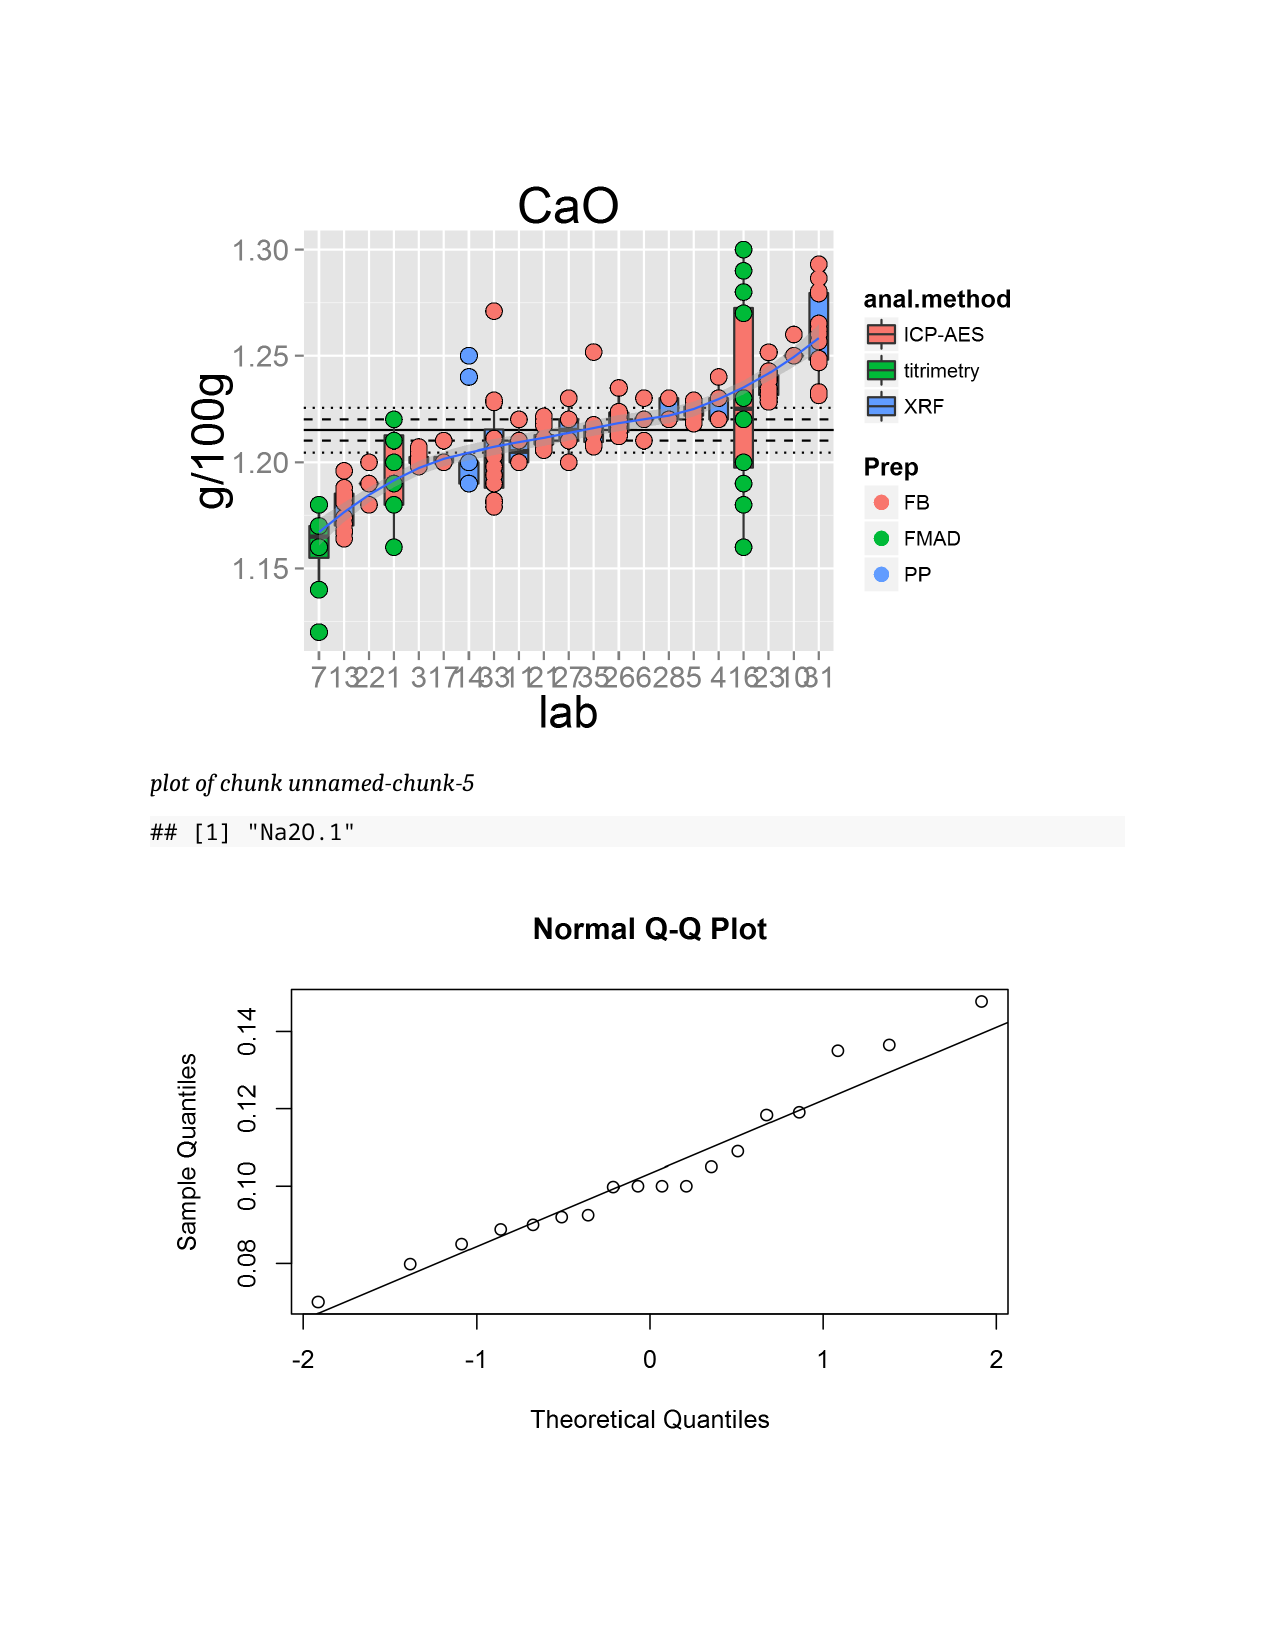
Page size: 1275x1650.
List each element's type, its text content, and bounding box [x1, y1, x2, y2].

text plot of chunk unnamed-chunk-5 [150, 769, 1125, 797]
picture [168, 150, 1071, 750]
picture [168, 866, 1071, 1467]
text ## [1] "Na2O.1" [150, 816, 1125, 847]
